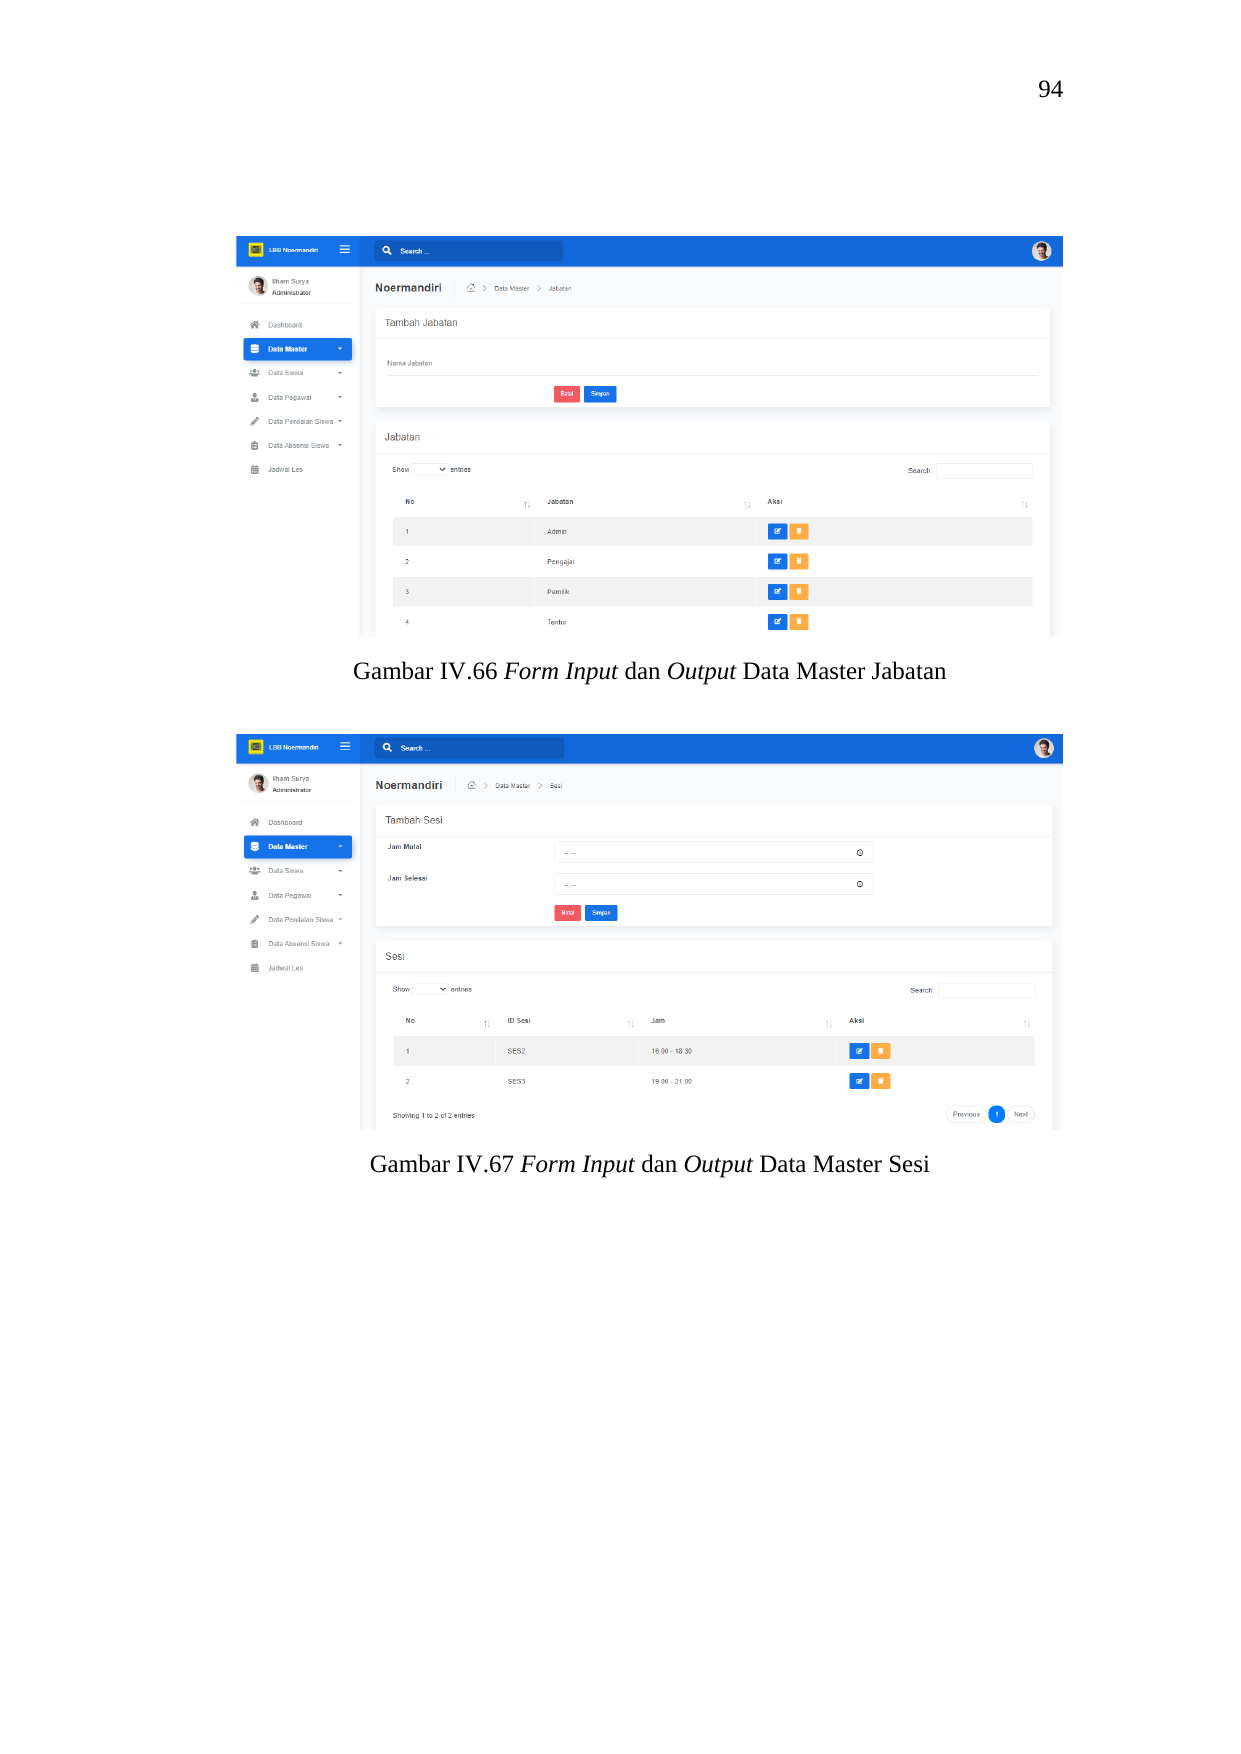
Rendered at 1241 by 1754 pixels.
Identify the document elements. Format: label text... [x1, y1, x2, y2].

picture [236, 236, 1063, 637]
picture [236, 734, 1063, 1131]
